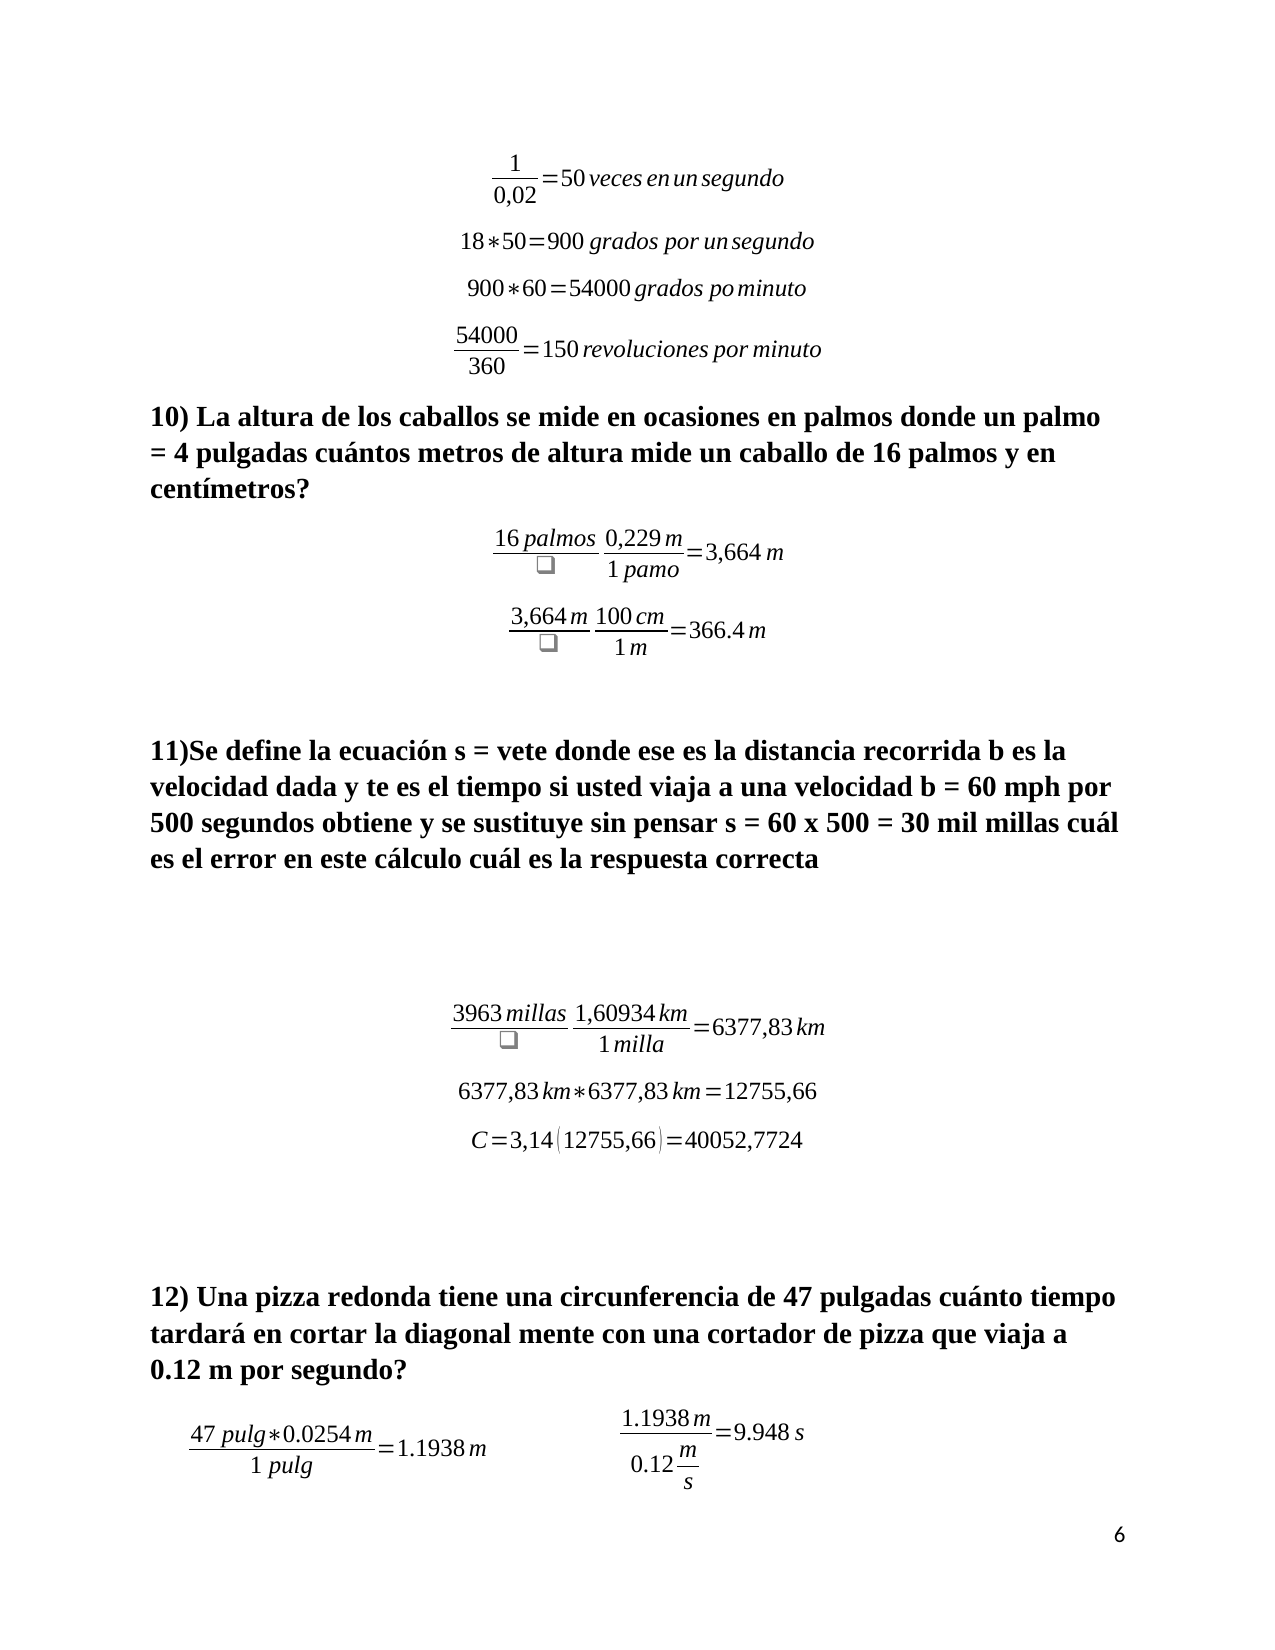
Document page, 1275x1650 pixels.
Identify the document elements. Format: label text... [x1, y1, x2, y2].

text 11)Se define la ecuación s = vete donde ese es la distancia recorrida b es la velocidad dada y te es el tiempo si usted viaja a una velocidad b = 60 mph por 500 segundos obtiene y se sustituye sin pensar s = 60 x 500 = 30 mil millas cuál es el error en este cálculo cuál es la respuesta correcta [150, 733, 1125, 875]
text 10) La altura de los caballos se mide en ocasiones en palmos donde un palmo = 4 pulgadas cuántos metros de altura mide un caballo de 16 palmos y en centímetros? [150, 399, 1125, 505]
text 12) Una pizza redonda tiene una circunferencia de 47 pulgadas cuánto tiempo tardará en cortar la diagonal mente con una cortador de pizza que viaja a 0.12 m por segundo? [150, 1279, 1125, 1385]
